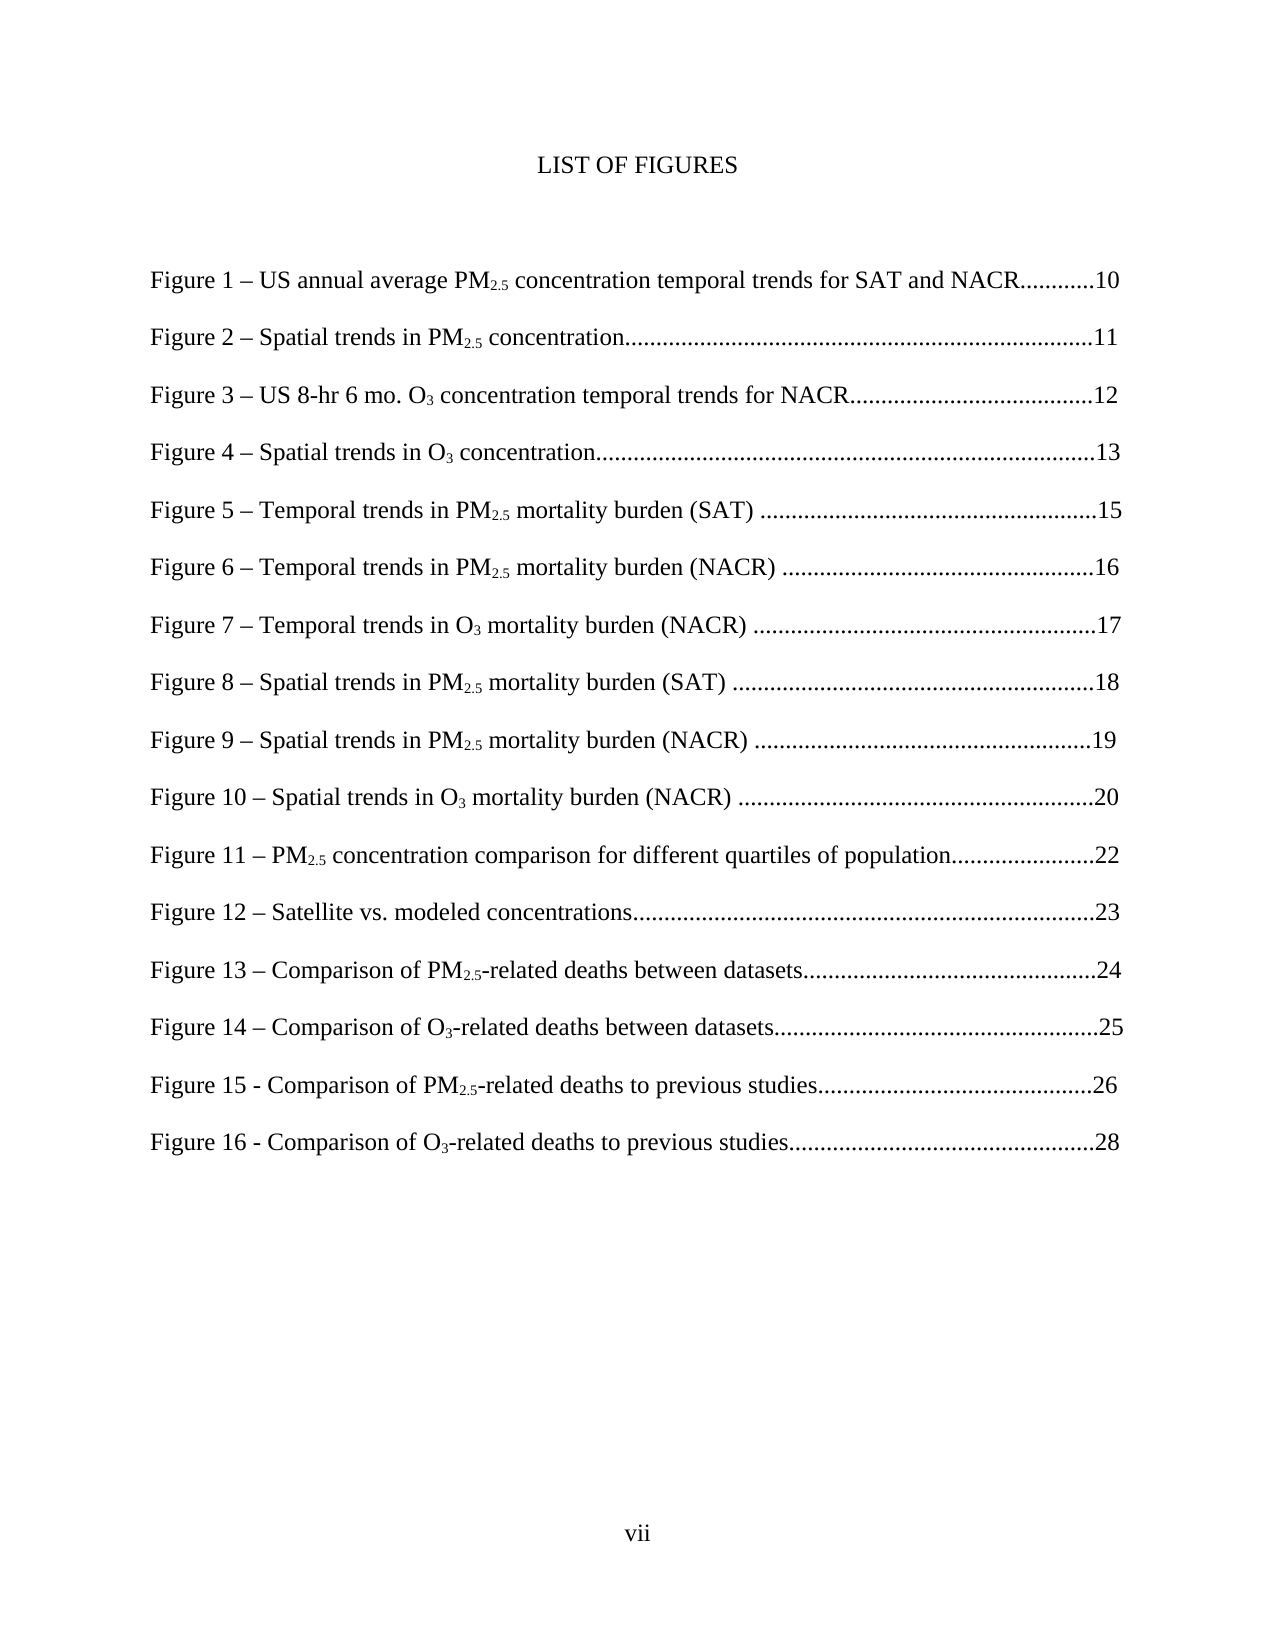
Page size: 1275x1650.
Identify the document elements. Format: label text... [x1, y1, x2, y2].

text Figure 11 – PM2.5 concentration comparison for different quartiles of population.......................22 [150, 840, 1125, 869]
text Figure 2 – Spatial trends in PM2.5 concentration...........................................................................11 [150, 322, 1125, 351]
text Figure 6 – Temporal trends in PM2.5 mortality burden (NACR) ..................................................16 [150, 552, 1125, 581]
text Figure 9 – Spatial trends in PM2.5 mortality burden (NACR) ......................................................19 [150, 725, 1125, 754]
text Figure 16 - Comparison of O3-related deaths to previous studies.................................................28 [150, 1127, 1125, 1156]
text Figure 8 – Spatial trends in PM2.5 mortality burden (SAT) ..........................................................18 [150, 667, 1125, 696]
text Figure 5 – Temporal trends in PM2.5 mortality burden (SAT) ......................................................15 [150, 495, 1125, 524]
text Figure 12 – Satellite vs. modeled concentrations..........................................................................23 [150, 897, 1125, 926]
text Figure 10 – Spatial trends in O3 mortality burden (NACR) .........................................................20 [150, 782, 1125, 811]
text Figure 3 – US 8-hr 6 mo. O3 concentration temporal trends for NACR.......................................12 [150, 380, 1125, 409]
text LIST OF FIGURES [150, 150, 1125, 179]
text Figure 1 – US annual average PM2.5 concentration temporal trends for SAT and NACR............10 [150, 265, 1125, 294]
text Figure 7 – Temporal trends in O3 mortality burden (NACR) .......................................................17 [150, 610, 1125, 639]
text Figure 14 – Comparison of O3-related deaths between datasets....................................................25 [150, 1012, 1125, 1041]
text Figure 4 – Spatial trends in O3 concentration................................................................................13 [150, 437, 1125, 466]
text Figure 13 – Comparison of PM2.5-related deaths between datasets...............................................24 [150, 955, 1125, 984]
text Figure 15 - Comparison of PM2.5-related deaths to previous studies............................................26 [150, 1070, 1125, 1099]
